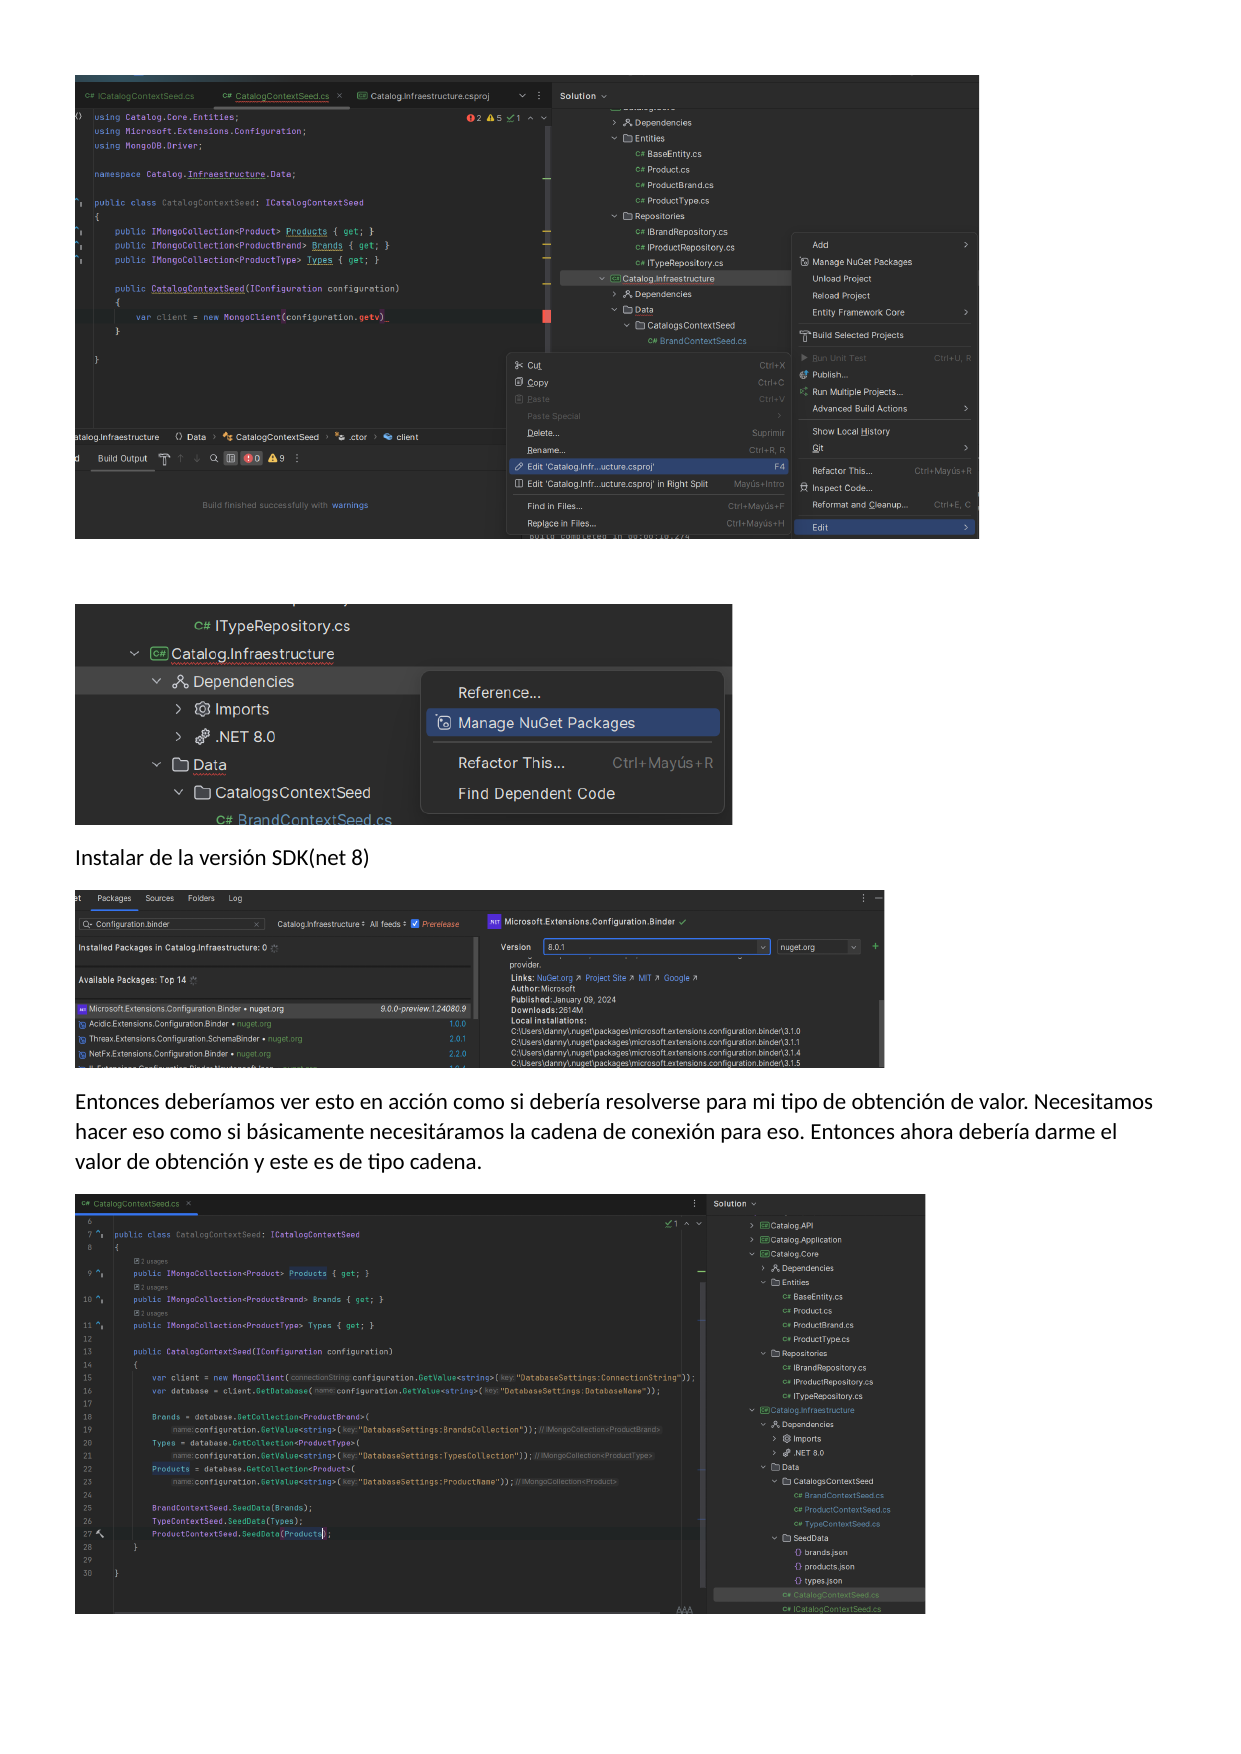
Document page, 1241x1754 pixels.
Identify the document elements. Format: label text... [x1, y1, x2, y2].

picture [75, 1194, 926, 1614]
picture [75, 75, 980, 539]
picture [75, 890, 885, 1068]
text Entonces deberíamos ver esto en acción como si debería resolverse para mi tipo de obtención de valor. Necesitamos hacer eso como si básicamente necesitáramos la cadena de conexión para eso. Entonces ahora debería darme el valor de obtención y este es de tipo cadena. [75, 1087, 1165, 1175]
picture [75, 604, 733, 825]
text Instalar de la versión SDK(net 8) [75, 843, 1165, 871]
